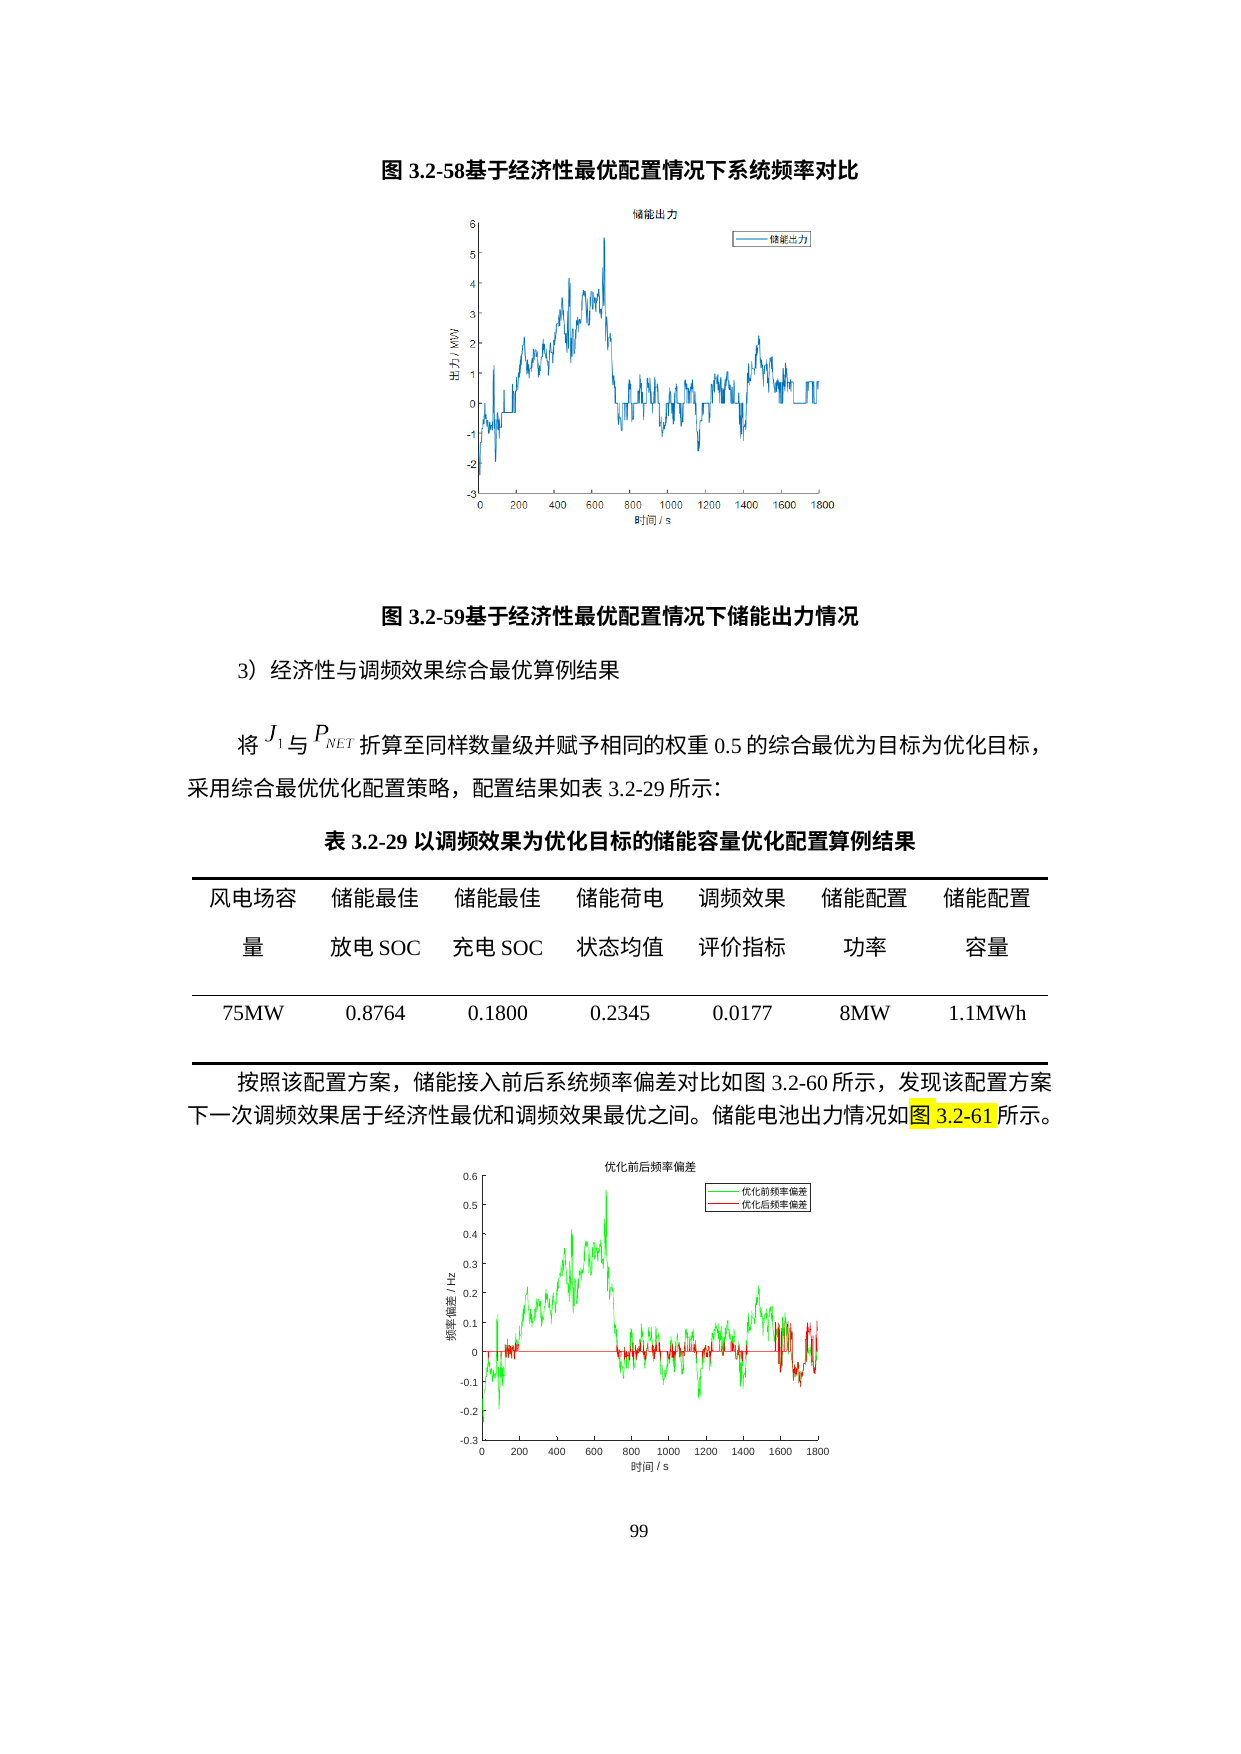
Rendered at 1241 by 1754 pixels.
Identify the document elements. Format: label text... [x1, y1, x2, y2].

table_cell 0.1800 [437, 996, 559, 1062]
table_cell 75MW [192, 996, 314, 1062]
table_header 储能荷电状态均值 [559, 880, 681, 995]
table_header 储能最佳放电SOC [314, 880, 437, 995]
table_header 风电场容量 [192, 880, 314, 995]
table_cell 0.2345 [559, 996, 681, 1062]
picture [444, 205, 840, 532]
table_header 储能配置容量 [926, 880, 1048, 995]
table_cell 8MW [804, 996, 926, 1062]
text 3）经济性与调频效果综合最优算例结果 [187, 652, 1053, 685]
table_header 储能最佳充电SOC [437, 880, 559, 995]
table_cell 0.0177 [681, 996, 803, 1062]
table_header 储能配置功率 [804, 880, 926, 995]
table_header 调频效果评价指标 [681, 880, 803, 995]
table_cell 0.8764 [314, 996, 437, 1062]
table_cell 1.1MWh [926, 996, 1048, 1062]
